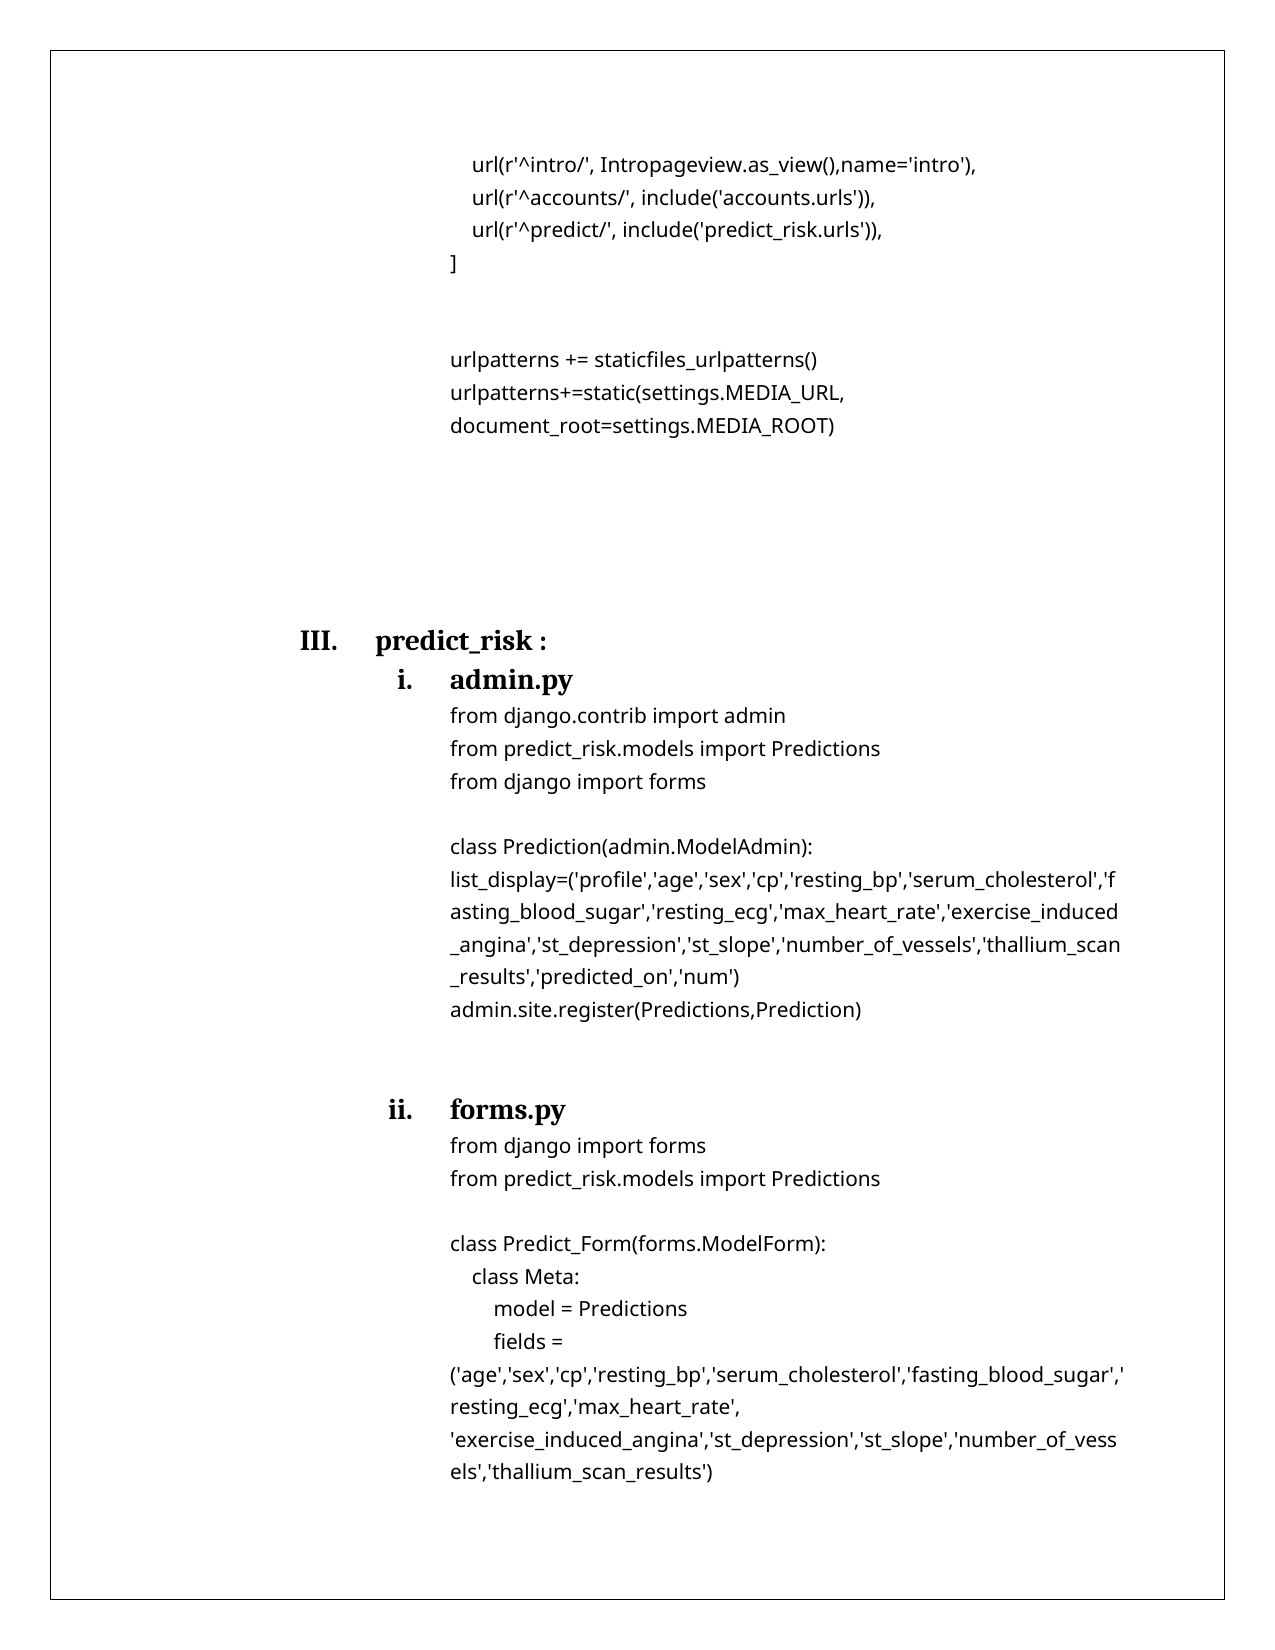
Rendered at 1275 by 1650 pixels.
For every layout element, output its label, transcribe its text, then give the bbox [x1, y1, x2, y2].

list urlpatterns+=static(settings.MEDIA_URL, document_root=settings.MEDIA_ROOT) [450, 378, 1125, 439]
list url(r'^predict/', include('predict_risk.urls')), [450, 215, 1125, 244]
list forms.py [412, 1093, 1125, 1126]
list model = Predictions [450, 1294, 1125, 1323]
list fields = ('age','sex','cp','resting_bp','serum_cholesterol','fasting_blood_sugar','resting_ecg','max_heart_rate', 'exercise_induced_angina','st_depression','st_slope','number_of_vessels','thallium_scan_results') [450, 1327, 1125, 1486]
list ] [450, 248, 1125, 276]
list admin.site.register(Predictions,Prediction) [450, 995, 1125, 1023]
list admin.py [412, 663, 1125, 697]
list urlpatterns += staticfiles_urlpatterns() [450, 346, 1125, 374]
list from django.contrib import admin [450, 702, 1125, 730]
list url(r'^accounts/', include('accounts.urls')), [450, 183, 1125, 211]
list from predict_risk.models import Predictions [450, 734, 1125, 763]
list url(r'^intro/', Intropageview.as_view(),name='intro'), [450, 150, 1125, 178]
list class Predict_Form(forms.ModelForm): [450, 1229, 1125, 1258]
list class Prediction(admin.ModelAdmin): list_display=('profile','age','sex','cp','resting_bp','serum_cholesterol','fasting_blood_sugar','resting_ecg','max_heart_rate','exercise_induced_angina','st_depression','st_slope','number_of_vessels','thallium_scan_results','predicted_on','num') [450, 832, 1125, 991]
list predict_risk : [337, 624, 1125, 658]
list class Meta: [450, 1262, 1125, 1290]
list from django import forms [450, 767, 1125, 795]
list from predict_risk.models import Predictions [450, 1164, 1125, 1192]
list from django import forms [450, 1131, 1125, 1160]
